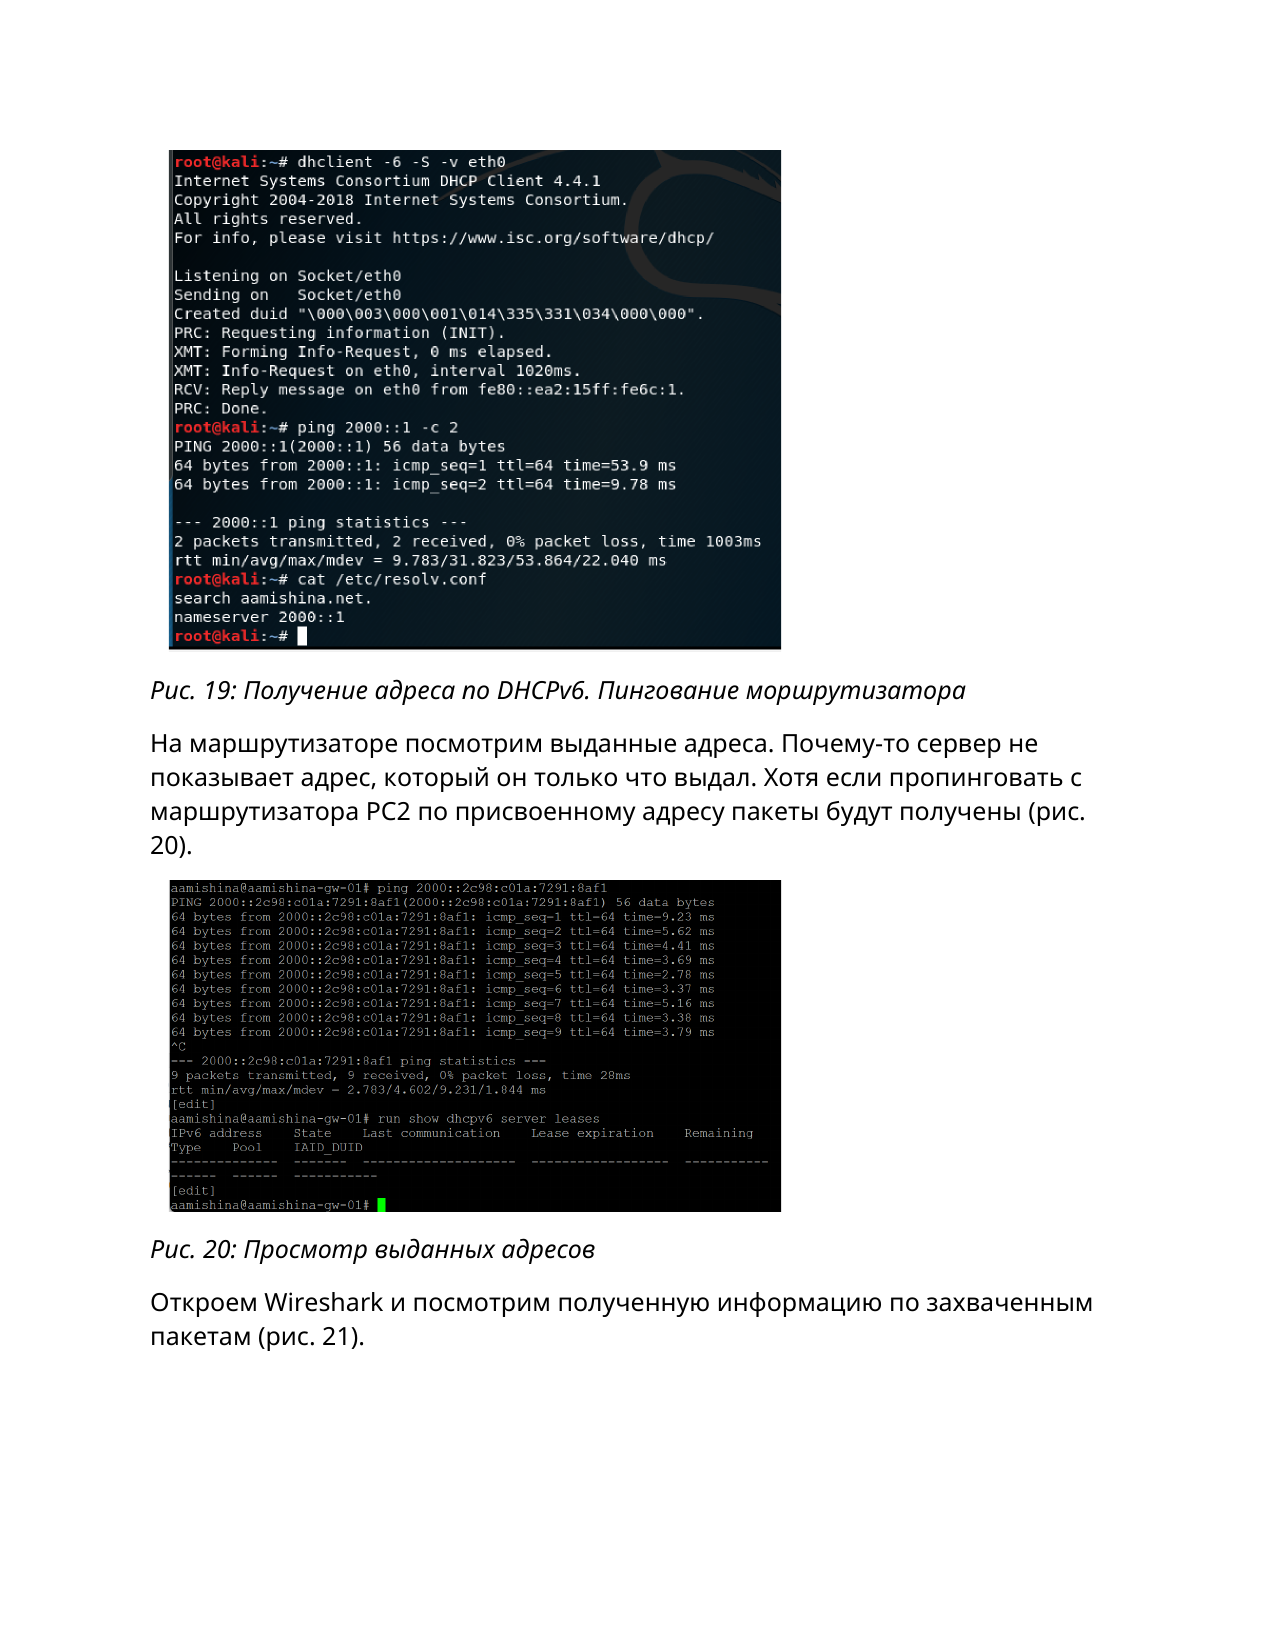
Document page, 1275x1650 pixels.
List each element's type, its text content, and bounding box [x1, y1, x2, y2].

text Рис. 20: Просмотр выданных адресов [150, 1232, 1125, 1266]
picture [168, 880, 782, 1212]
text Откроем Wireshark и посмотрим полученную информацию по захваченным пакетам (рис. 21). [150, 1285, 1125, 1353]
picture [168, 150, 782, 652]
text На маршрутизаторе посмотрим выданные адреса. Почему-то сервер не показывает адрес, который он только что выдал. Хотя если пропинговать с маршрутизатора PC2 по присвоенному адресу пакеты будут получены (рис. 20). [150, 726, 1125, 862]
text Рис. 19: Получение адреса по DHCPv6. Пингование моршрутизатора [150, 673, 1125, 707]
